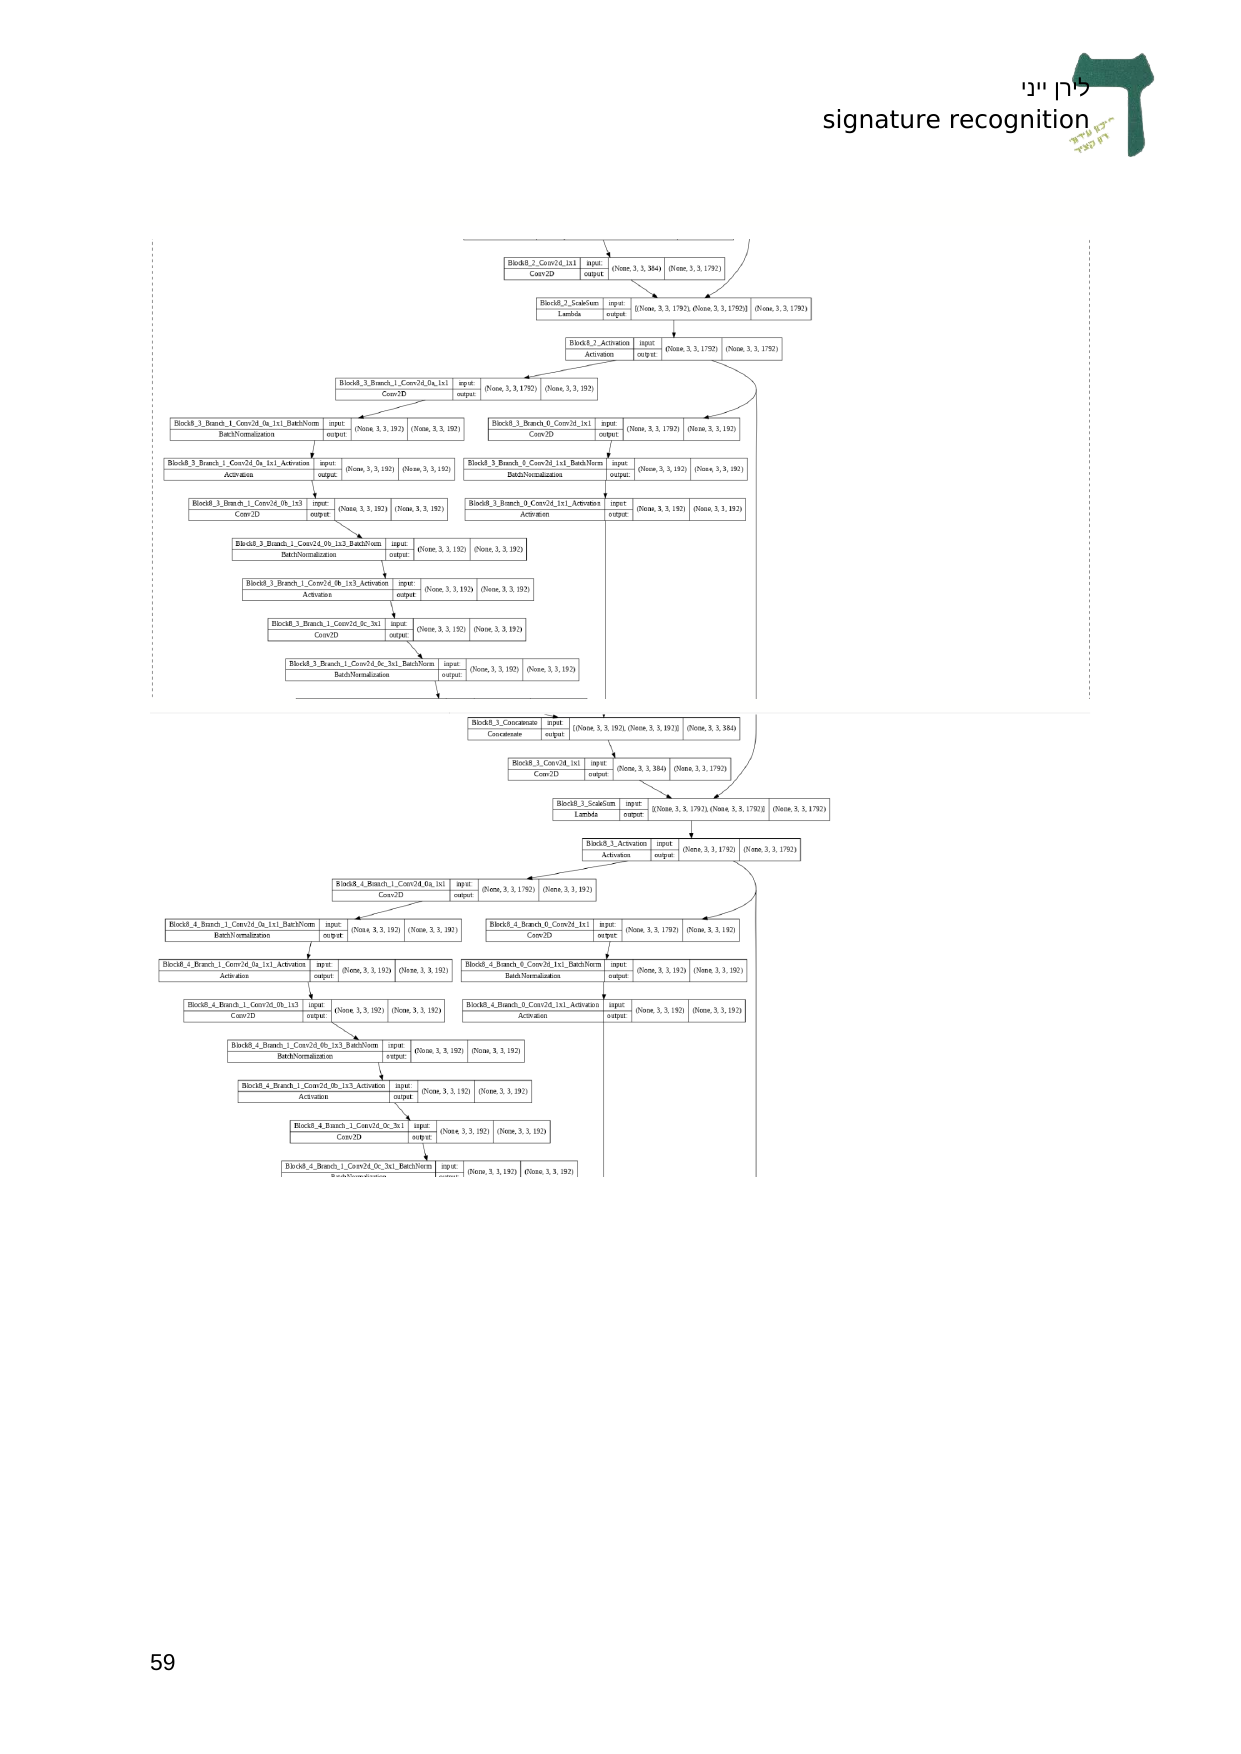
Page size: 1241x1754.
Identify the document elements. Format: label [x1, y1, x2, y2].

picture [1029, 21, 1234, 176]
picture [150, 712, 1091, 1177]
picture [150, 238, 1091, 699]
